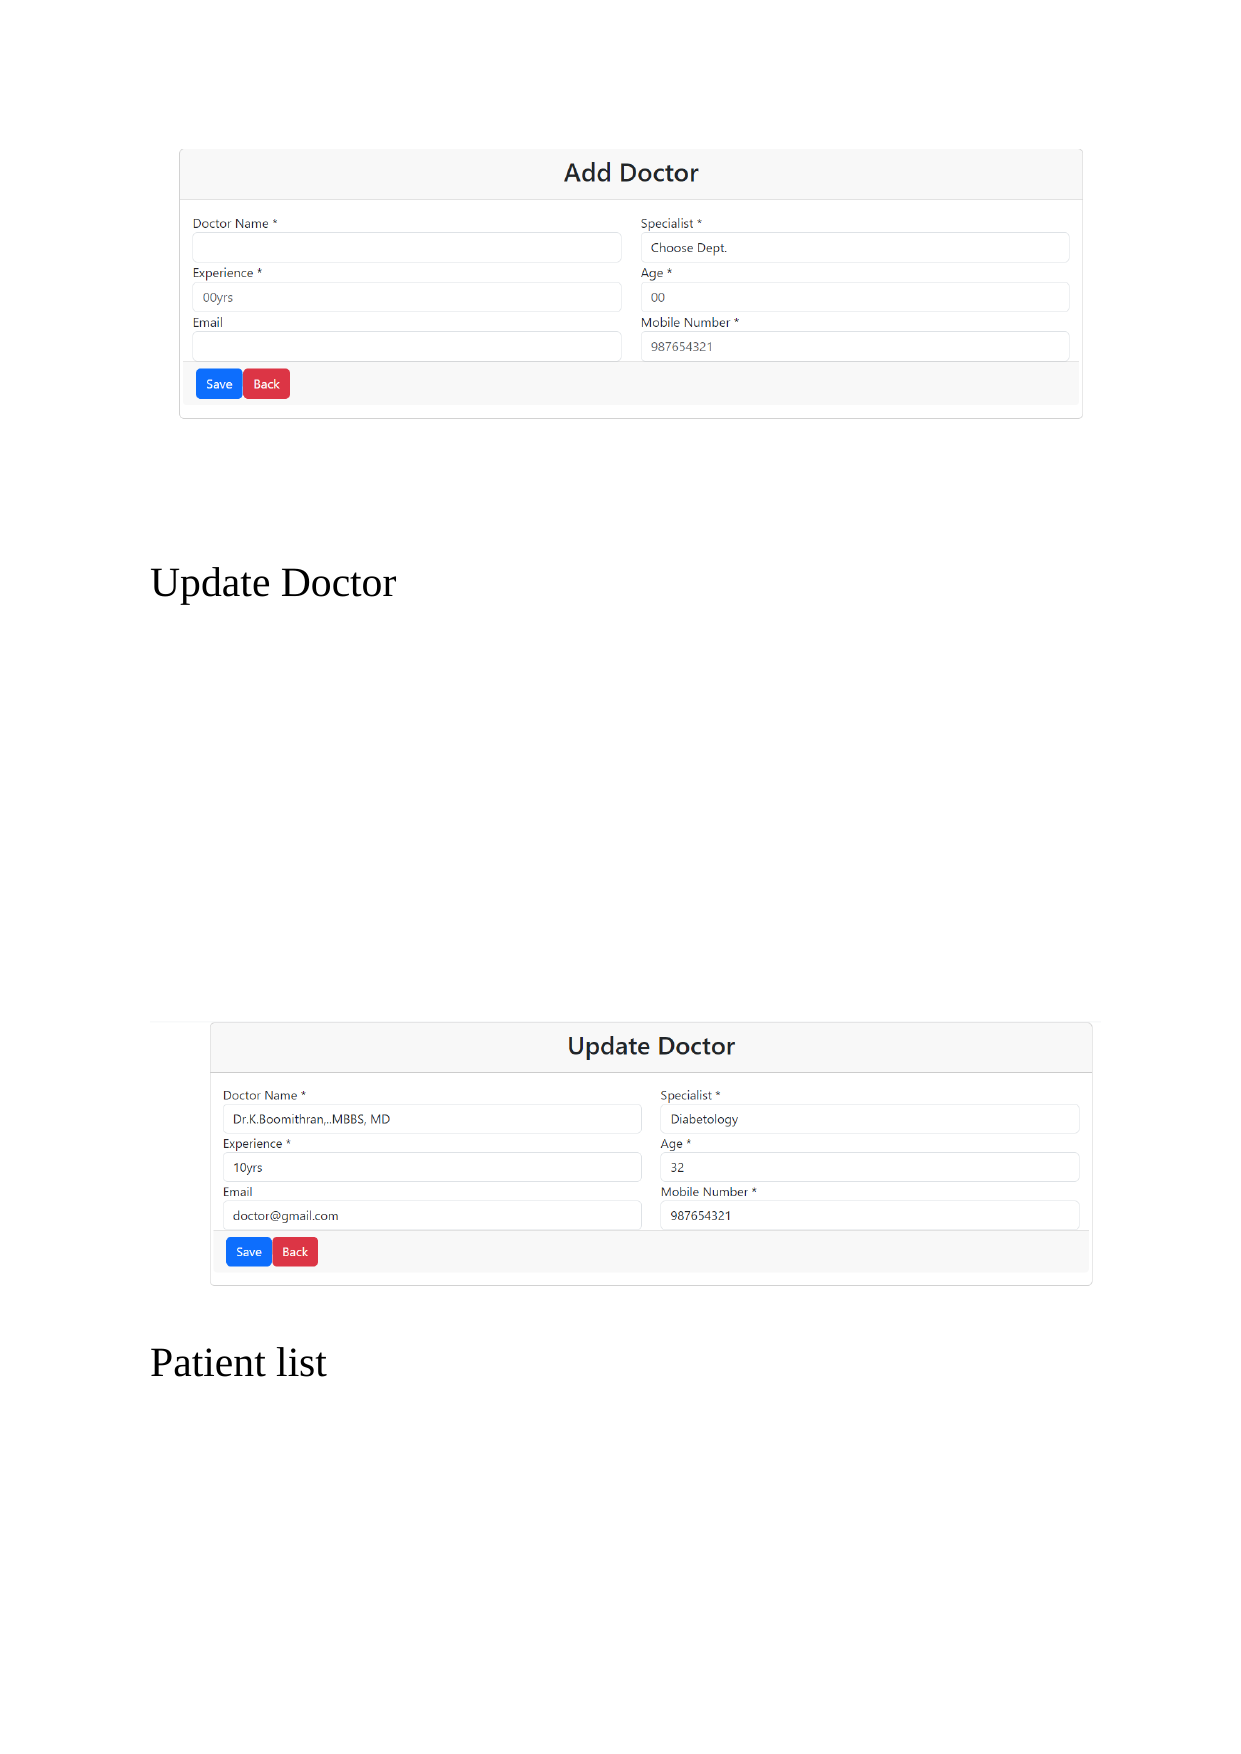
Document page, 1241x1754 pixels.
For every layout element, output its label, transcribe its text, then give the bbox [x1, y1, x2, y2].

picture [150, 1021, 1101, 1303]
text Patient list [150, 1337, 1090, 1385]
picture [150, 149, 1091, 430]
text Update Doctor [150, 558, 1090, 606]
